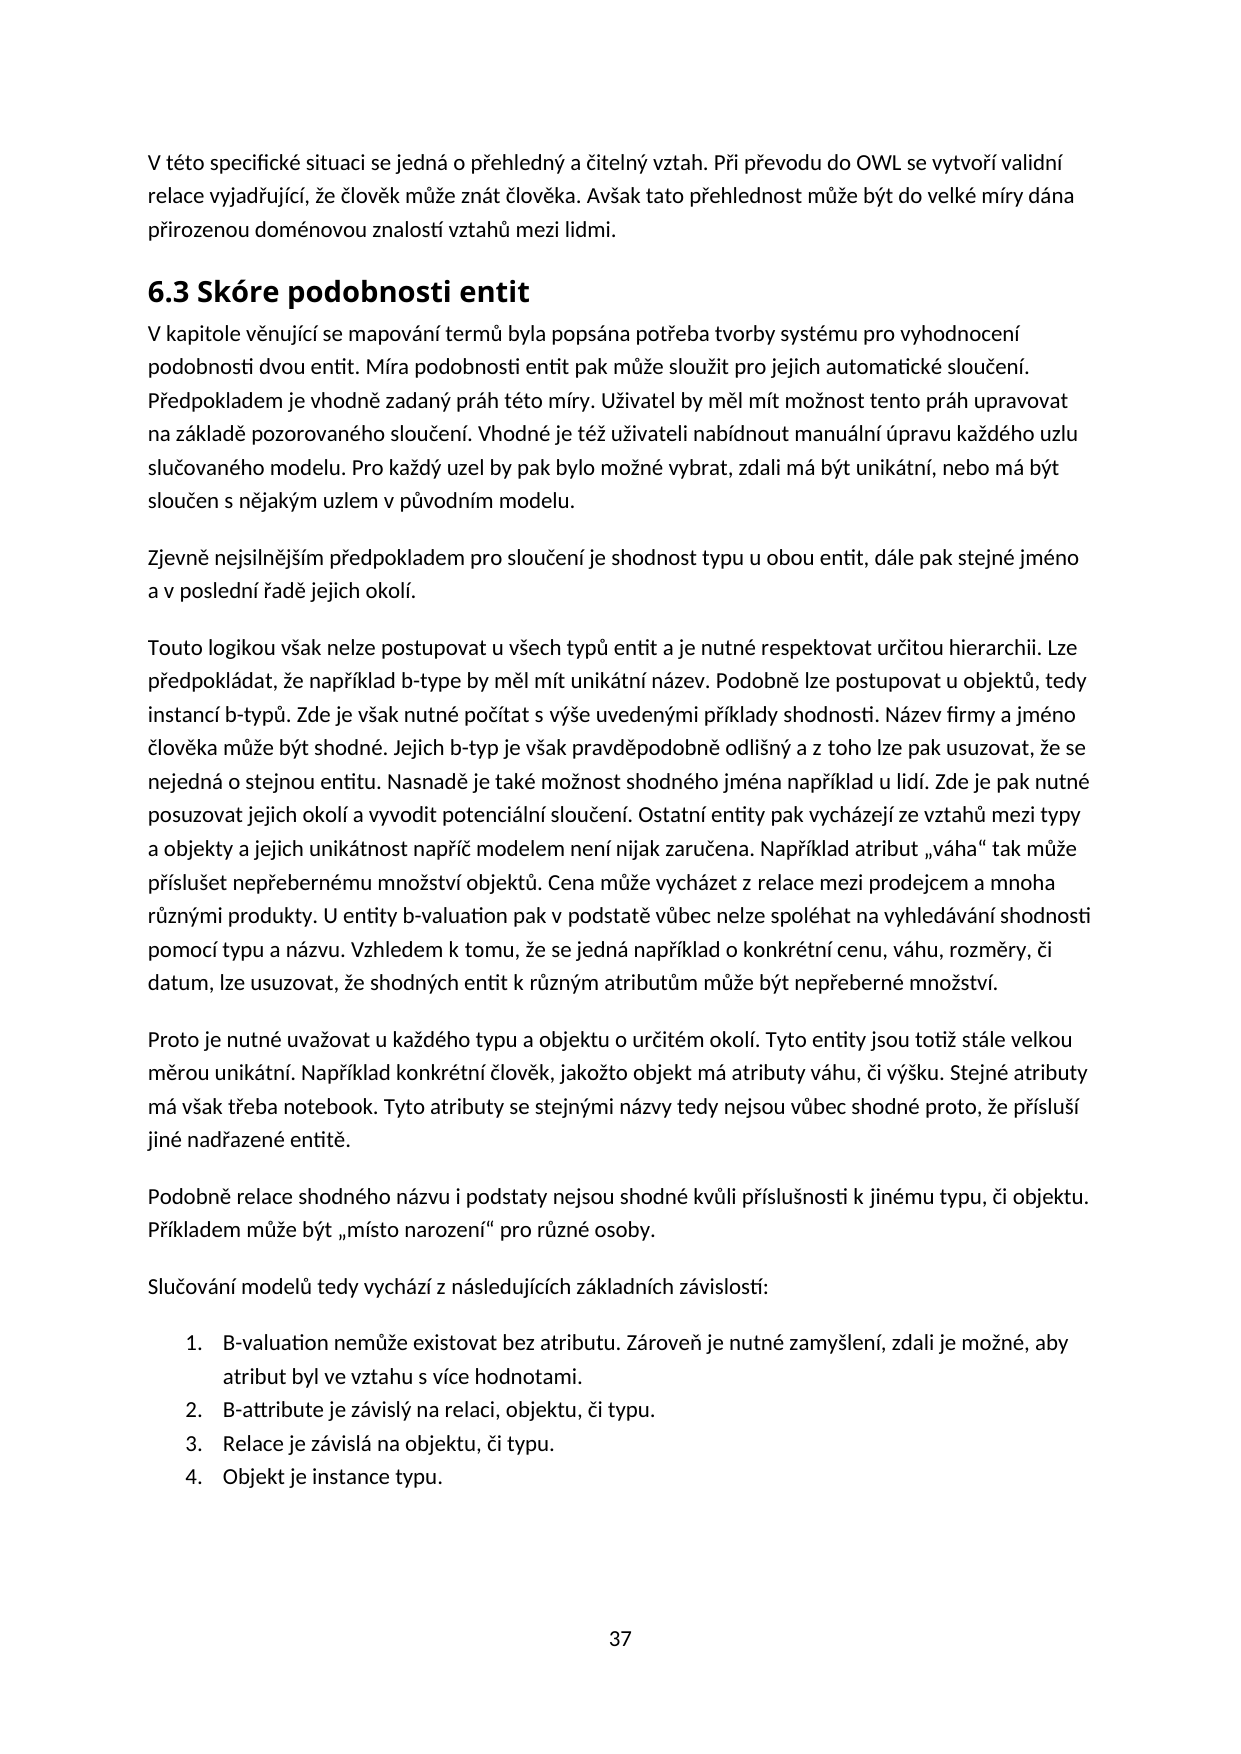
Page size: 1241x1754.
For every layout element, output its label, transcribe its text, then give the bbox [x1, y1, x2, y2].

list Relace je závislá na objektu, či typu. [185, 1429, 1093, 1457]
list Objekt je instance typu. [185, 1462, 1093, 1491]
subtitle Skóre podobnosti entit [148, 271, 1093, 311]
text Podobně relace shodného názvu i podstaty nejsou shodné kvůli příslušnosti k jinému typu, či objektu. Příkladem může být „místo narození“ pro různé osoby. [148, 1182, 1093, 1243]
text Touto logikou však nelze postupovat u všech typů entit a je nutné respektovat určitou hierarchii. Lze předpokládat, že například b-type by měl mít unikátní název. Podobně lze postupovat u objektů, tedy instancí b-typů. Zde je však nutné počítat s výše uvedenými příklady shodnosti. Název firmy a jméno člověka může být shodné. Jejich b-typ je však pravděpodobně odlišný a z toho lze pak usuzovat, že se nejedná o stejnou entitu. Nasnadě je také možnost shodného jména například u lidí. Zde je pak nutné posuzovat jejich okolí a vyvodit potenciální sloučení. Ostatní entity pak vycházejí ze vztahů mezi typy a objekty a jejich unikátnost napříč modelem není nijak zaručena. Například atribut „váha“ tak může příslušet nepřebernému množství objektů. Cena může vycházet z relace mezi prodejcem a mnoha různými produkty. U entity b-valuation pak v podstatě vůbec nelze spoléhat na vyhledávání shodnosti pomocí typu a názvu. Vzhledem k tomu, že se jedná například o konkrétní cenu, váhu, rozměry, či datum, lze usuzovat, že shodných entit k různým atributům může být nepřeberné množství. [148, 633, 1093, 996]
list B-valuation nemůže existovat bez atributu. Zároveň je nutné zamyšlení, zdali je možné, aby atribut byl ve vztahu s více hodnotami. [185, 1328, 1093, 1390]
text Slučování modelů tedy vychází z následujících základních závislostí: [148, 1272, 1093, 1300]
text V této specifické situaci se jedná o přehledný a čitelný vztah. Při převodu do OWL se vytvoří validní relace vyjadřující, že člověk může znát člověka. Avšak tato přehlednost může být do velké míry dána přirozenou doménovou znalostí vztahů mezi lidmi. [148, 148, 1093, 243]
text Proto je nutné uvažovat u každého typu a objektu o určitém okolí. Tyto entity jsou totiž stále velkou měrou unikátní. Například konkrétní člověk, jakožto objekt má atributy váhu, či výšku. Stejné atributy má však třeba notebook. Tyto atributy se stejnými názvy tedy nejsou vůbec shodné proto, že přísluší jiné nadřazené entitě. [148, 1025, 1093, 1153]
text V kapitole věnující se mapování termů byla popsána potřeba tvorby systému pro vyhodnocení podobnosti dvou entit. Míra podobnosti entit pak může sloužit pro jejich automatické sloučení. Předpokladem je vhodně zadaný práh této míry. Uživatel by měl mít možnost tento práh upravovat na základě pozorovaného sloučení. Vhodné je též uživateli nabídnout manuální úpravu každého uzlu slučovaného modelu. Pro každý uzel by pak bylo možné vybrat, zdali má být unikátní, nebo má být sloučen s nějakým uzlem v původním modelu. [148, 319, 1093, 514]
text Zjevně nejsilnějším předpokladem pro sloučení je shodnost typu u obou entit, dále pak stejné jméno a v poslední řadě jejich okolí. [148, 543, 1093, 604]
list B-attribute je závislý na relaci, objektu, či typu. [185, 1395, 1093, 1423]
